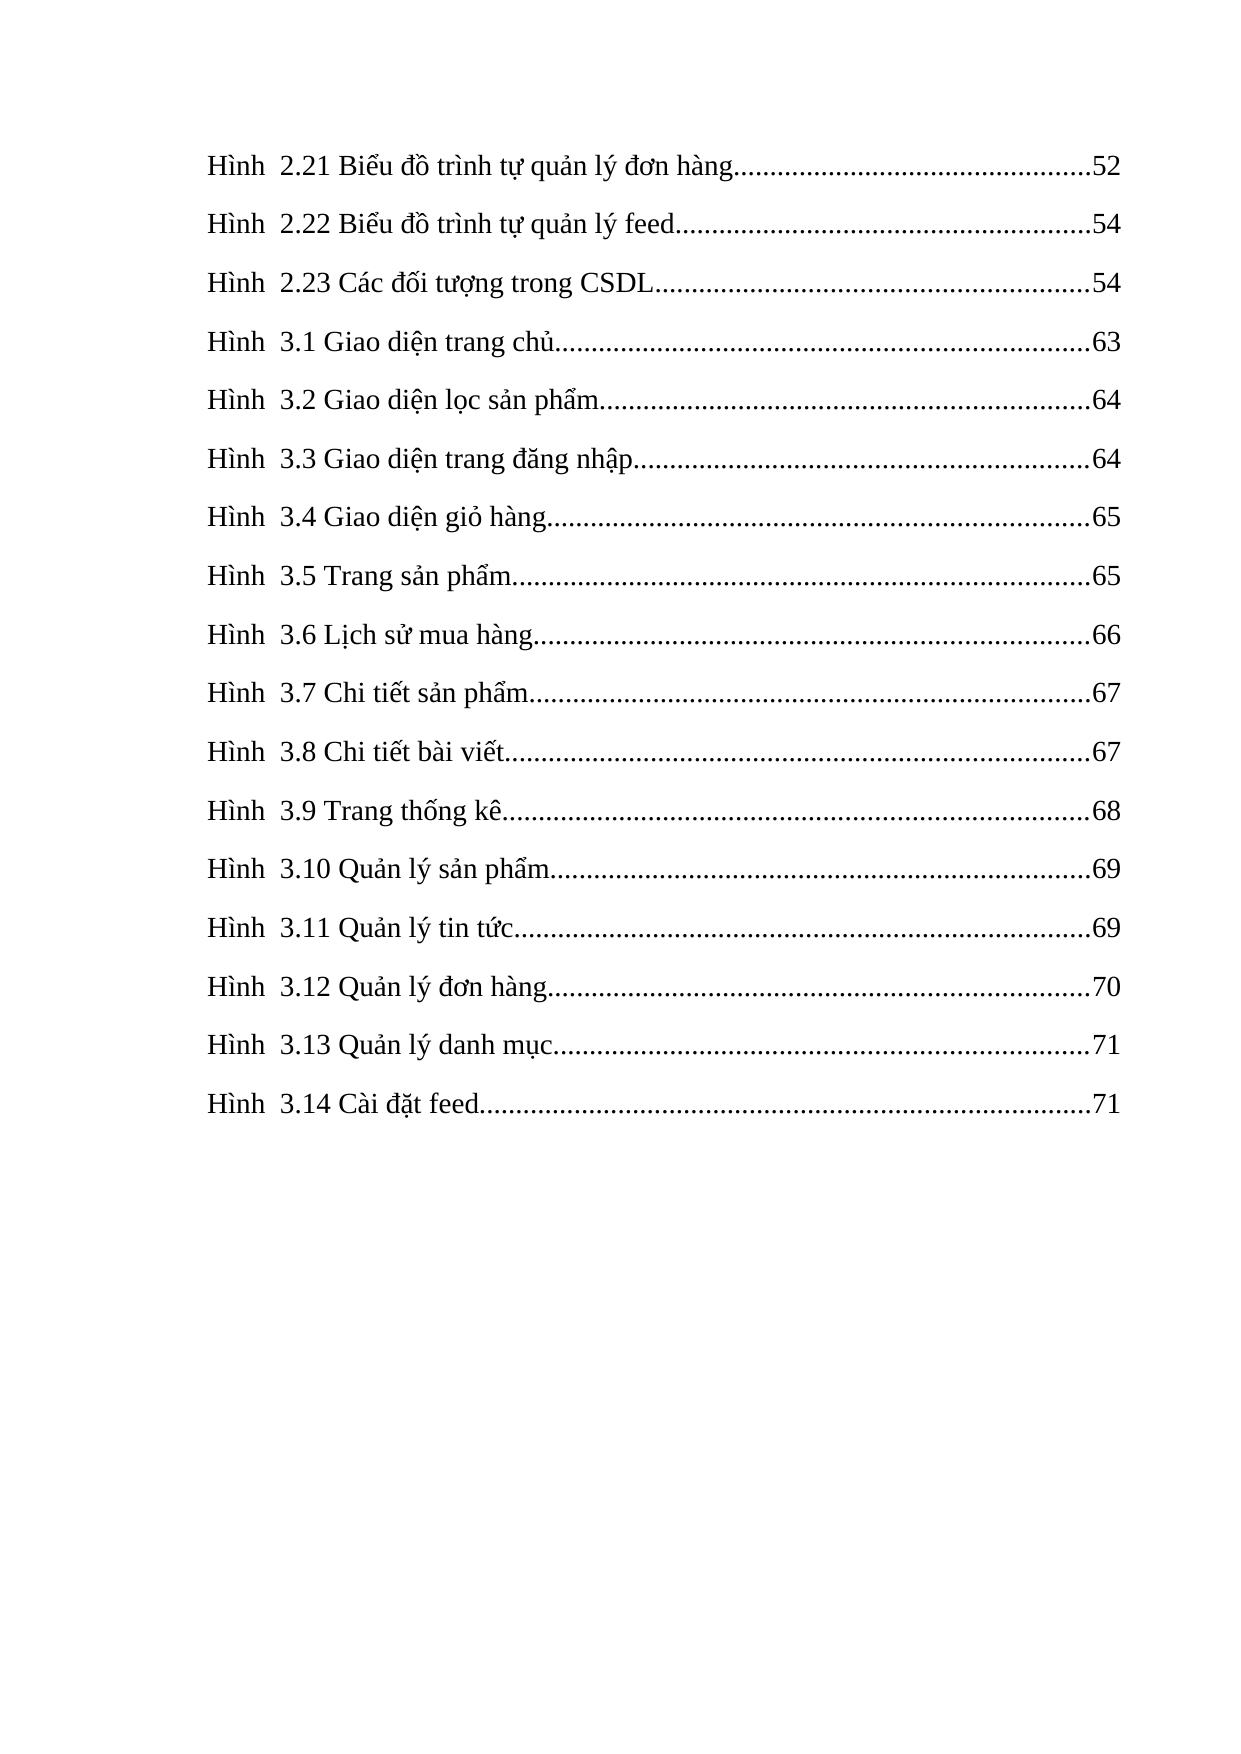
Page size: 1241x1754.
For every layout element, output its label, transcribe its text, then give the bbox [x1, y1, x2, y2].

text Hình 2.22 Biểu đồ trình tự quản lý feed 54 [207, 206, 1122, 240]
text Hình 3.6 Lịch sử mua hàng 66 [207, 617, 1122, 650]
text Hình 3.10 Quản lý sản phẩm 69 [207, 851, 1122, 885]
text Hình 3.1 Giao diện trang chủ 63 [207, 324, 1122, 357]
text Hình 3.14 Cài đặt feed 71 [207, 1086, 1122, 1119]
text Hình 3.4 Giao diện giỏ hàng 65 [207, 499, 1122, 533]
text Hình 3.5 Trang sản phẩm 65 [207, 558, 1122, 592]
text Hình 3.11 Quản lý tin tức 69 [207, 910, 1122, 944]
text Hình 3.12 Quản lý đơn hàng 70 [207, 969, 1122, 1002]
text Hình 3.9 Trang thống kê 68 [207, 793, 1122, 826]
text Hình 3.2 Giao diện lọc sản phẩm 64 [207, 382, 1122, 416]
text Hình 2.23 Các đối tượng trong CSDL 54 [207, 265, 1122, 298]
text Hình 3.13 Quản lý danh mục 71 [207, 1027, 1122, 1061]
text Hình 3.7 Chi tiết sản phẩm 67 [207, 676, 1122, 709]
text Hình 3.8 Chi tiết bài viết 67 [207, 734, 1122, 768]
text Hình 2.21 Biểu đồ trình tự quản lý đơn hàng 52 [207, 148, 1122, 181]
text Hình 3.3 Giao diện trang đăng nhập 64 [207, 441, 1122, 474]
